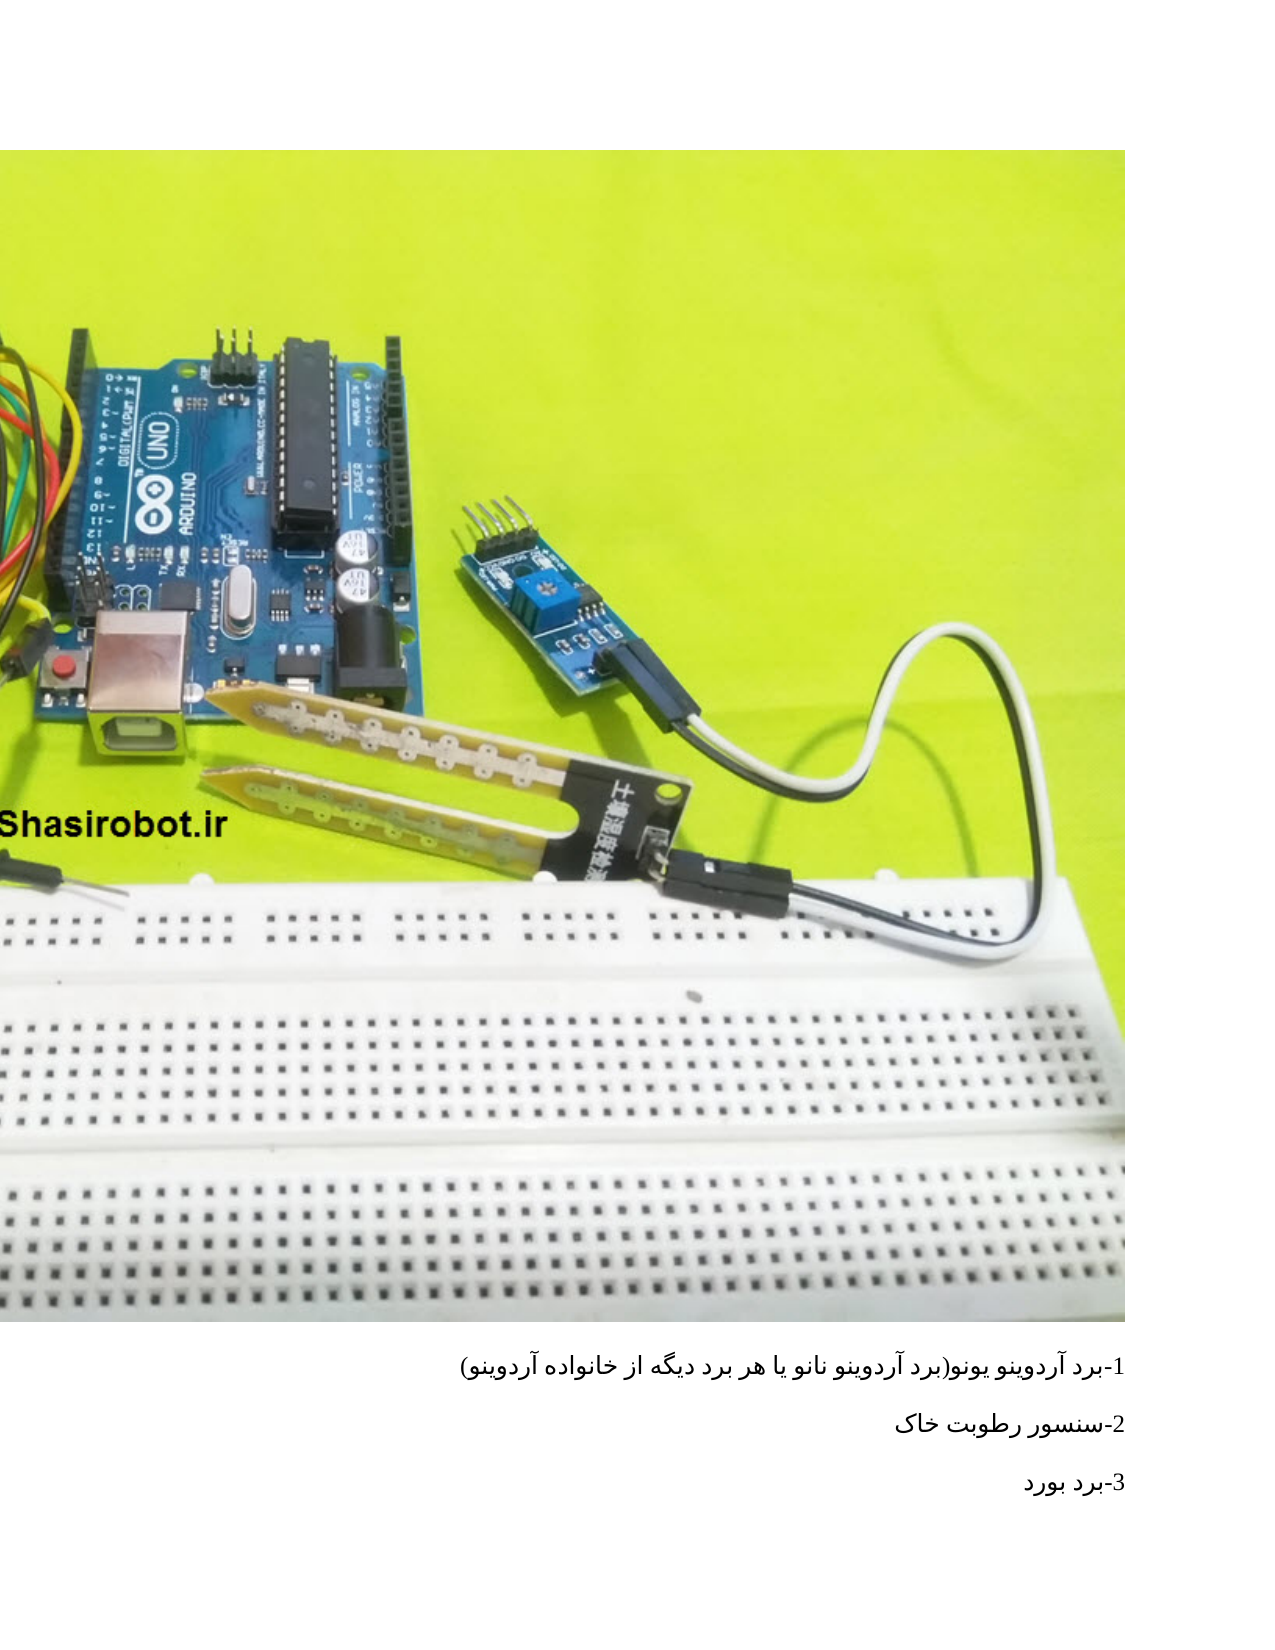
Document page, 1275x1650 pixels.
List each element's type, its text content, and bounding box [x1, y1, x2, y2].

picture [0, 150, 1125, 1322]
text 2-سنسور رطوبت خاک [150, 1409, 1125, 1438]
text 1-برد آردوینو یونو(برد آردوینو نانو یا هر برد دیگه از خانواده آردوینو) [150, 1351, 1125, 1380]
text 3-برد بورد [150, 1467, 1125, 1496]
